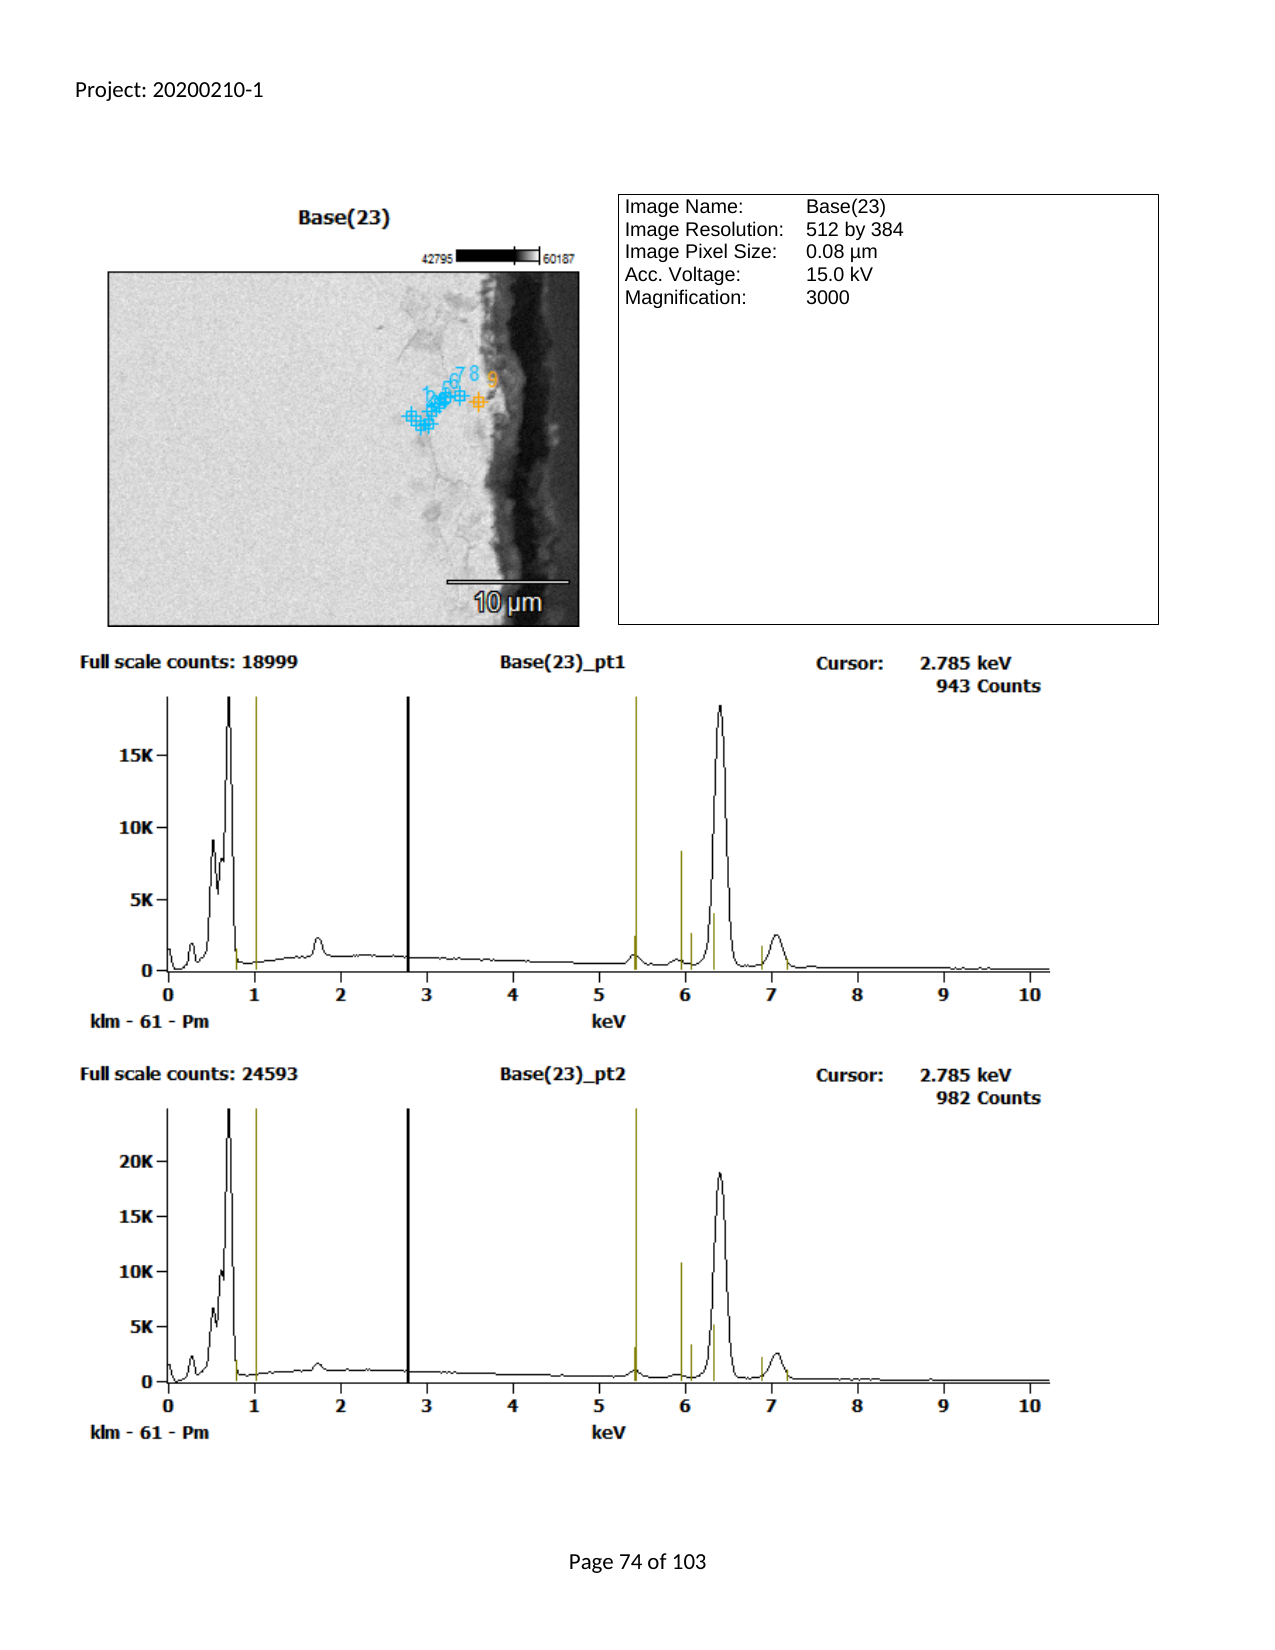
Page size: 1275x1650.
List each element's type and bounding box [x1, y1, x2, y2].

picture [75, 650, 1050, 1038]
picture [75, 1062, 1050, 1449]
picture [75, 198, 614, 627]
